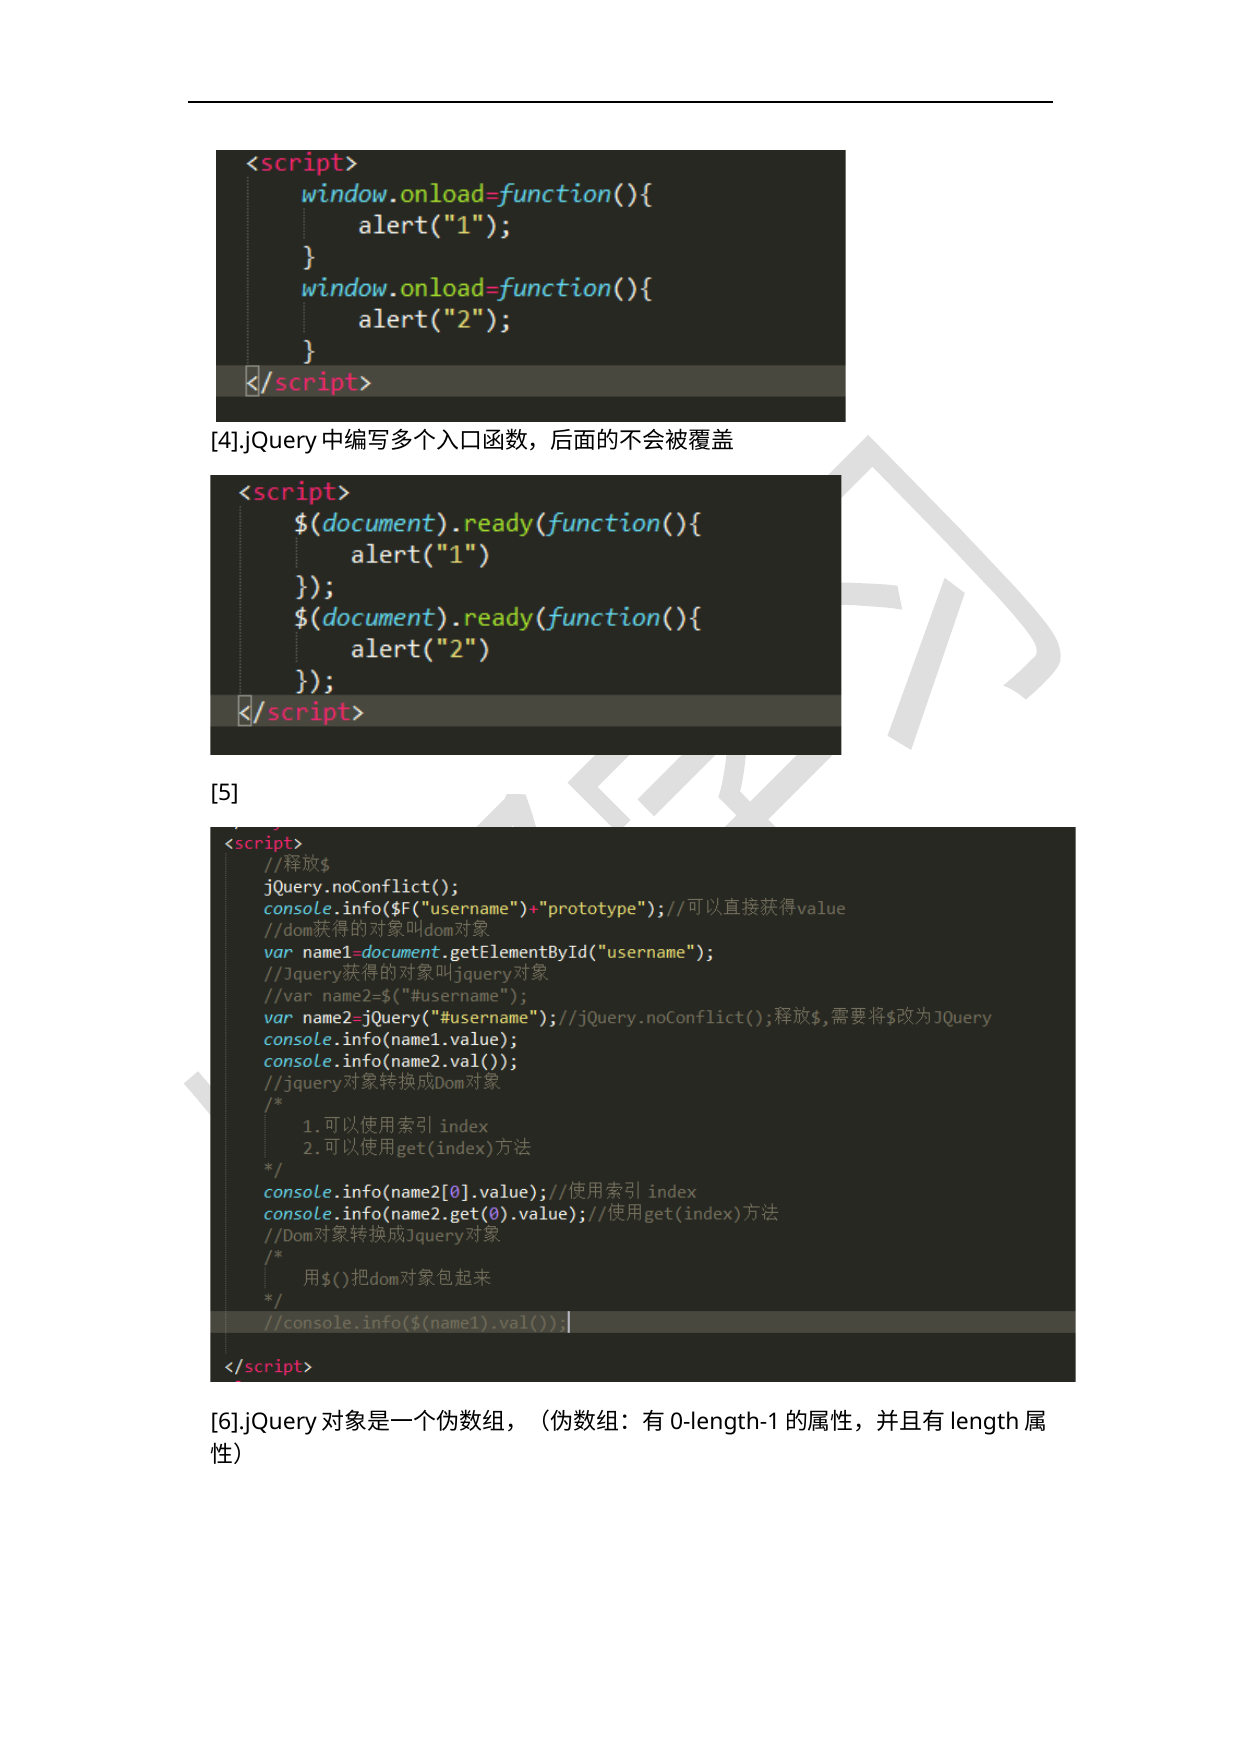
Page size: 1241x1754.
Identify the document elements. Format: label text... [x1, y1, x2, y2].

picture [216, 150, 846, 422]
picture [210, 827, 1076, 1382]
text [5] [210, 775, 1053, 807]
text [4].jQuery中编写多个入口函数，后面的不会被覆盖 [210, 422, 1053, 455]
picture [210, 475, 842, 755]
text [6].jQuery对象是一个伪数组，（伪数组：有0-length-1的属性，并且有length属性） [210, 1403, 1053, 1469]
